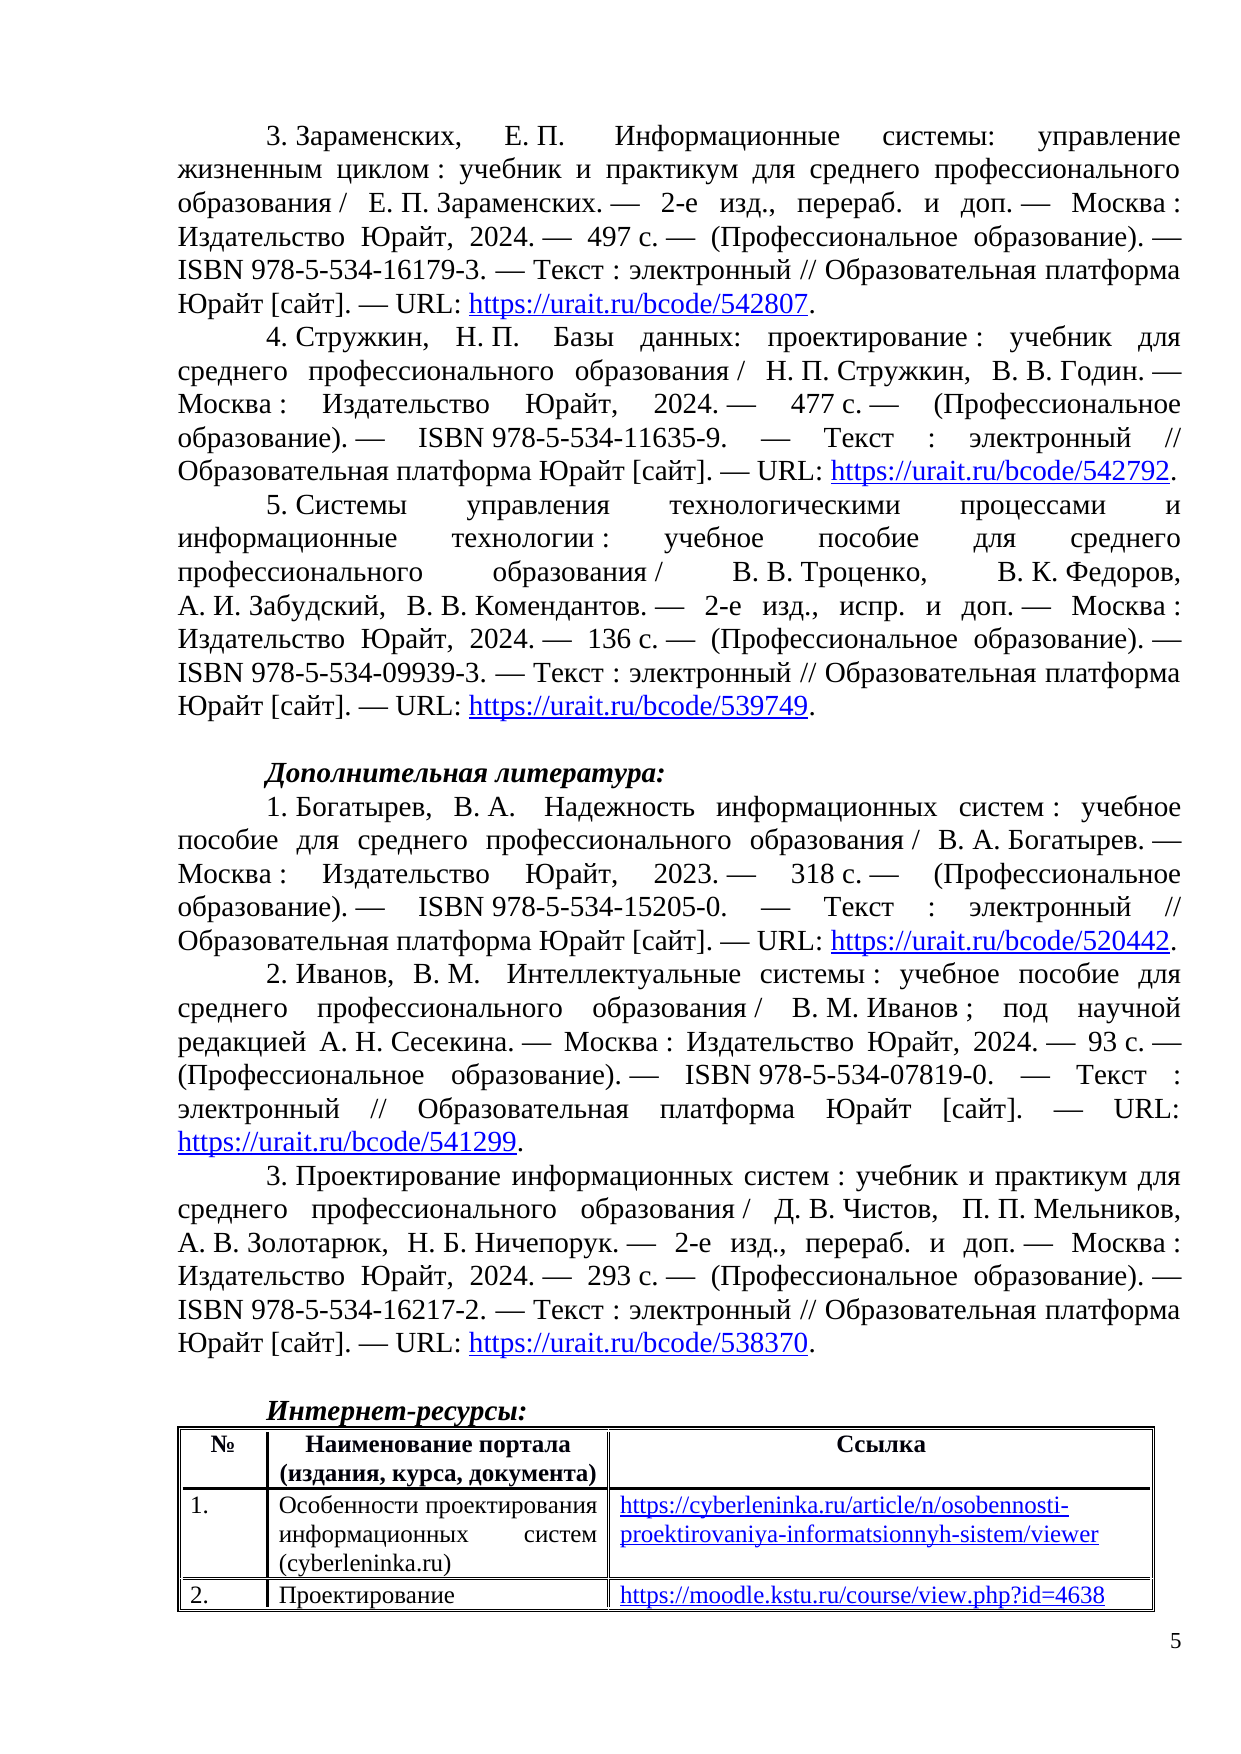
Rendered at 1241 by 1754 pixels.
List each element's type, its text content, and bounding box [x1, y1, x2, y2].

table_cell Особенности проектирования информационных систем (cyberleninka.ru) [269, 1490, 607, 1576]
list Зараменских, Е. П. Информационные системы: управление жизненным циклом : учебник и практикум для среднего профессионального образования / Е. П. Зараменских. — 2-е изд., перераб. и доп. — Москва : Издательство Юрайт, 2024. — 497 с. — (Профессиональное образование). — ISBN 978-5-534-16179-3. — Текст : электронный // Образовательная платформа Юрайт [сайт]. — URL: https://urait.ru/bcode/542807. [177, 118, 1181, 319]
table_cell 2. [181, 1576, 267, 1608]
table_header № [181, 1430, 267, 1487]
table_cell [609, 1576, 1152, 1608]
text Дополнительная литература: [177, 755, 1181, 789]
table_header Ссылка [609, 1430, 1152, 1487]
list Проектирование информационных систем : учебник и практикум для среднего профессионального образования / Д. В. Чистов, П. П. Мельников, А. В. Золотарюк, Н. Б. Ничепорук. — 2-е изд., перераб. и доп. — Москва : Издательство Юрайт, 2024. — 293 с. — (Профессиональное образование). — ISBN 978-5-534-16217-2. — Текст : электронный // Образовательная платформа Юрайт [сайт]. — URL: https://urait.ru/bcode/538370. [177, 1158, 1181, 1359]
list Богатырев, В. А. Надежность информационных систем : учебное пособие для среднего профессионального образования / В. А. Богатырев. — Москва : Издательство Юрайт, 2023. — 318 с. — (Профессиональное образование). — ISBN 978-5-534-15205-0. — Текст : электронный // Образовательная платформа Юрайт [сайт]. — URL: https://urait.ru/bcode/520442. [177, 789, 1181, 957]
list Иванов, В. М. Интеллектуальные системы : учебное пособие для среднего профессионального образования / В. М. Иванов ; под научной редакцией А. Н. Сесекина. — Москва : Издательство Юрайт, 2024. — 93 с. — (Профессиональное образование). — ISBN 978-5-534-07819-0. — Текст : электронный // Образовательная платформа Юрайт [сайт]. — URL: https://urait.ru/bcode/541299. [177, 957, 1181, 1158]
table_header Наименование портала (издания, курса, документа) [267, 1430, 608, 1487]
table_cell https://cyberleninka.ru/article/n/osobennosti-proektirovaniya-informatsionnyh-sistem/viewer [610, 1487, 1152, 1576]
list Системы управления технологическими процессами и информационные технологии : учебное пособие для среднего профессионального образования / В. В. Троценко, В. К. Федоров, А. И. Забудский, В. В. Комендантов. — 2-е изд., испр. и доп. — Москва : Издательство Юрайт, 2024. — 136 с. — (Профессиональное образование). — ISBN 978-5-534-09939-3. — Текст : электронный // Образовательная платформа Юрайт [сайт]. — URL: https://urait.ru/bcode/539749. [177, 487, 1181, 722]
text Интернет-ресурсы: [177, 1393, 1181, 1426]
table_cell 1. [181, 1487, 266, 1576]
list Стружкин, Н. П. Базы данных: проектирование : учебник для среднего профессионального образования / Н. П. Стружкин, В. В. Годин. — Москва : Издательство Юрайт, 2024. — 477 с. — (Профессиональное образование). — ISBN 978-5-534-11635-9. — Текст : электронный // Образовательная платформа Юрайт [сайт]. — URL: https://urait.ru/bcode/542792. [177, 319, 1181, 487]
table_cell Проектирование информационных систем [267, 1580, 608, 1608]
